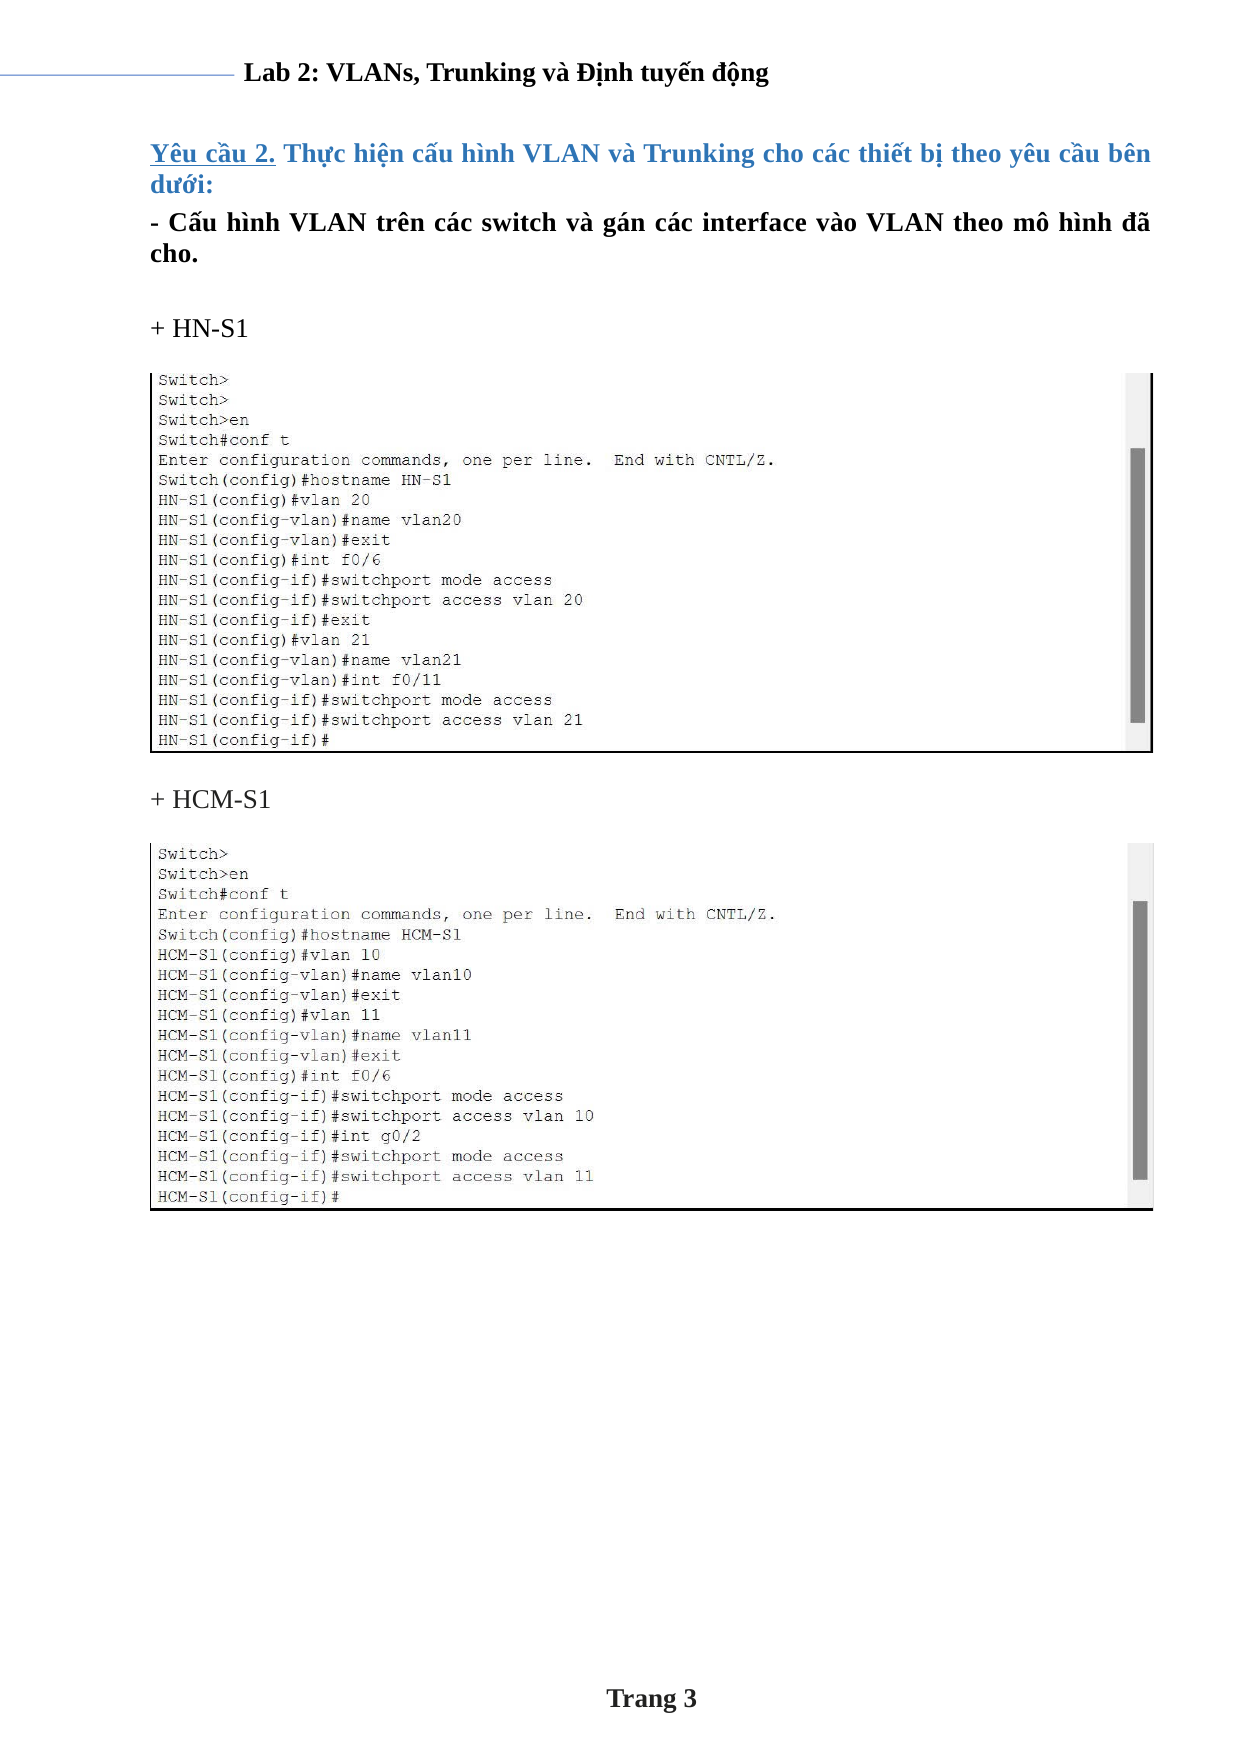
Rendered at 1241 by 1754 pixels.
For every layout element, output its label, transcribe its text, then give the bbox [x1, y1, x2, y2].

text + HN-S1 [150, 312, 1153, 343]
text + HCM-S1 [150, 783, 1153, 814]
text Yêu cầu 2. Thực hiện cấu hình VLAN và Trunking cho các thiết bị theo yêu cầu bên dưới: [150, 137, 1153, 200]
picture [150, 373, 1154, 753]
text - Cấu hình VLAN trên các switch và gán các interface vào VLAN theo mô hình đã cho. [150, 206, 1153, 268]
picture [150, 843, 1154, 1212]
